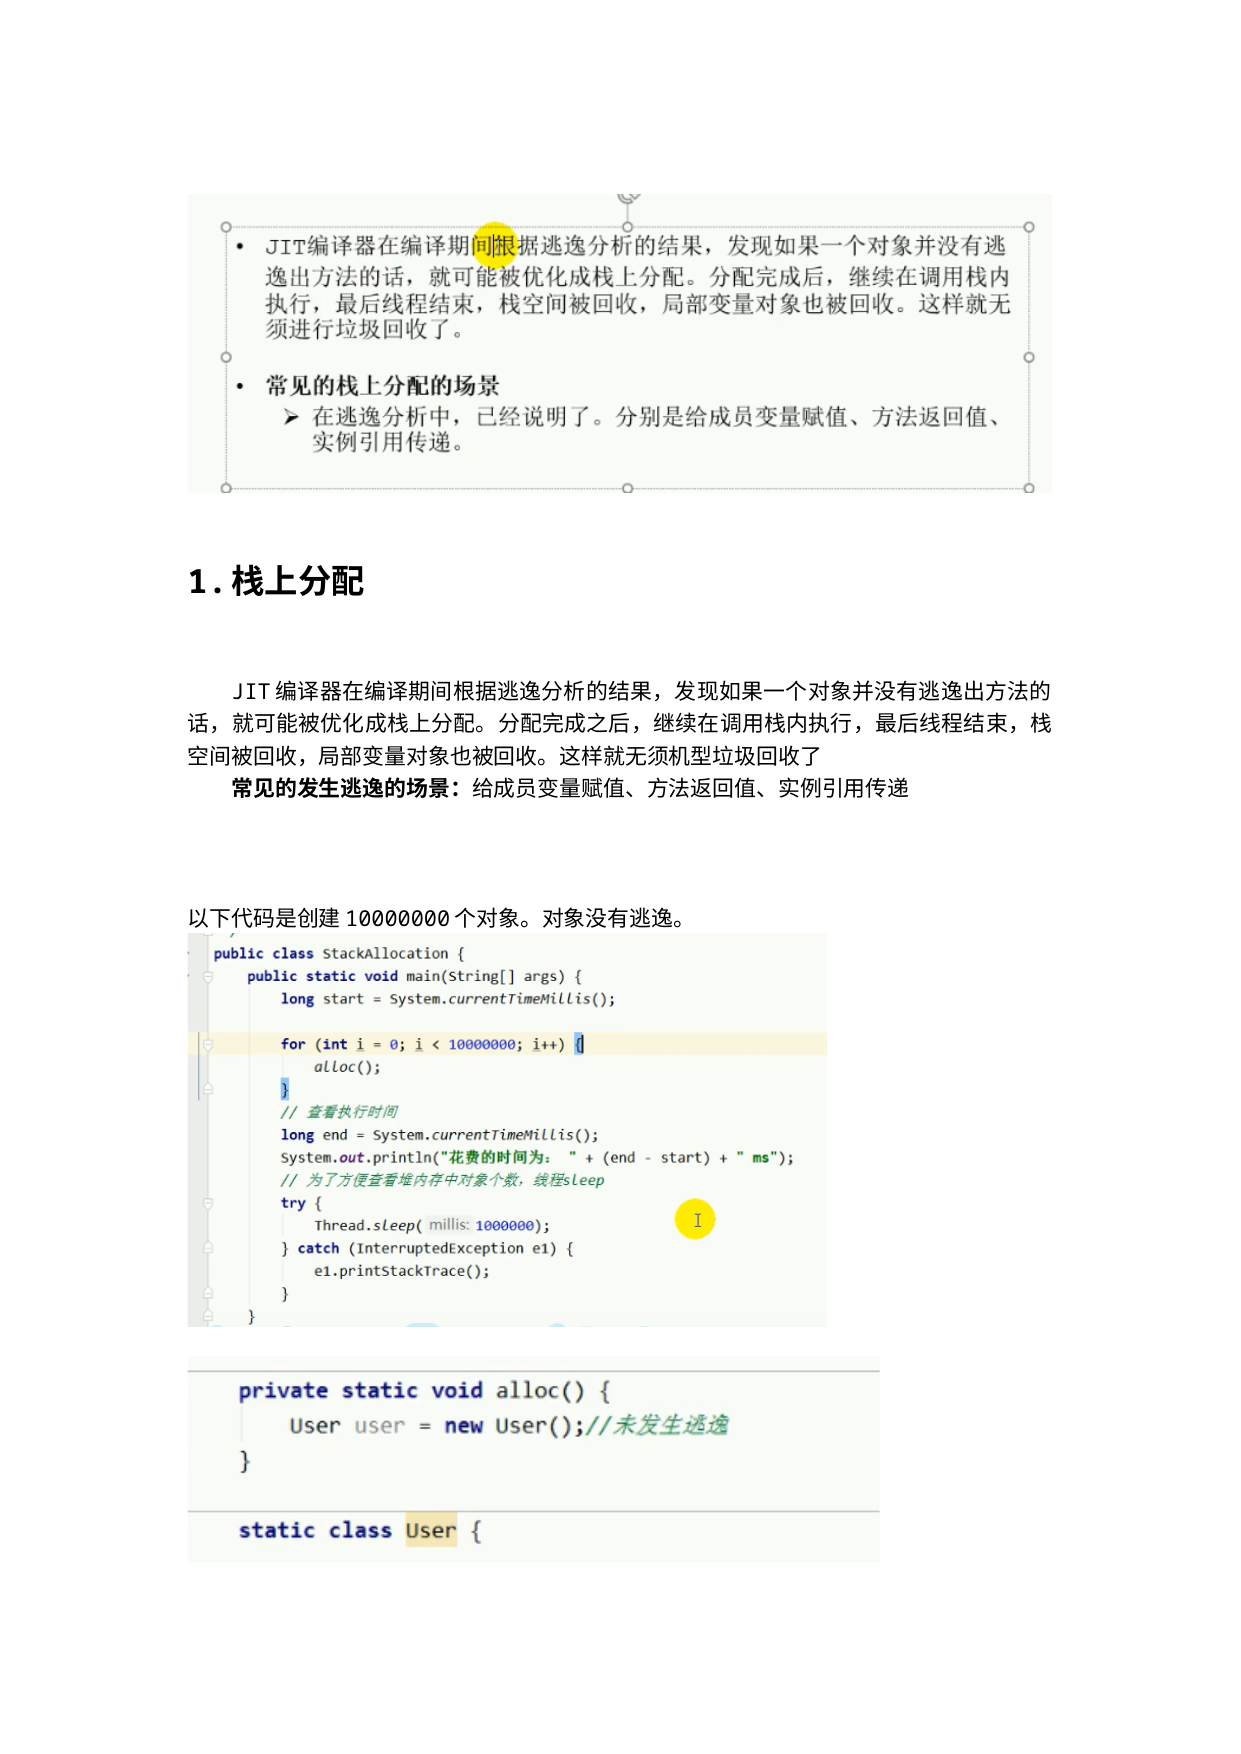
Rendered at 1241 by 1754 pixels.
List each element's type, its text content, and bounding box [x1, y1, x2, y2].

list JIT编译器在编译期间根据逃逸分析的结果，发现如果一个对象并没有逃逸出方法的话，就可能被优化成栈上分配。分配完成之后，继续在调用栈内执行，最后线程结束，栈空间被回收，局部变量对象也被回收。这样就无须机型垃圾回收了 [187, 673, 1053, 771]
picture [187, 933, 827, 1327]
list 以下代码是创建10000000个对象。对象没有逃逸。 [187, 901, 1053, 933]
subtitle 栈上分配 [187, 547, 1053, 612]
list 常见的发生逃逸的场景：给成员变量赋值、方法返回值、实例引用传递 [187, 771, 1053, 803]
picture [187, 1356, 880, 1563]
picture [187, 194, 1053, 493]
